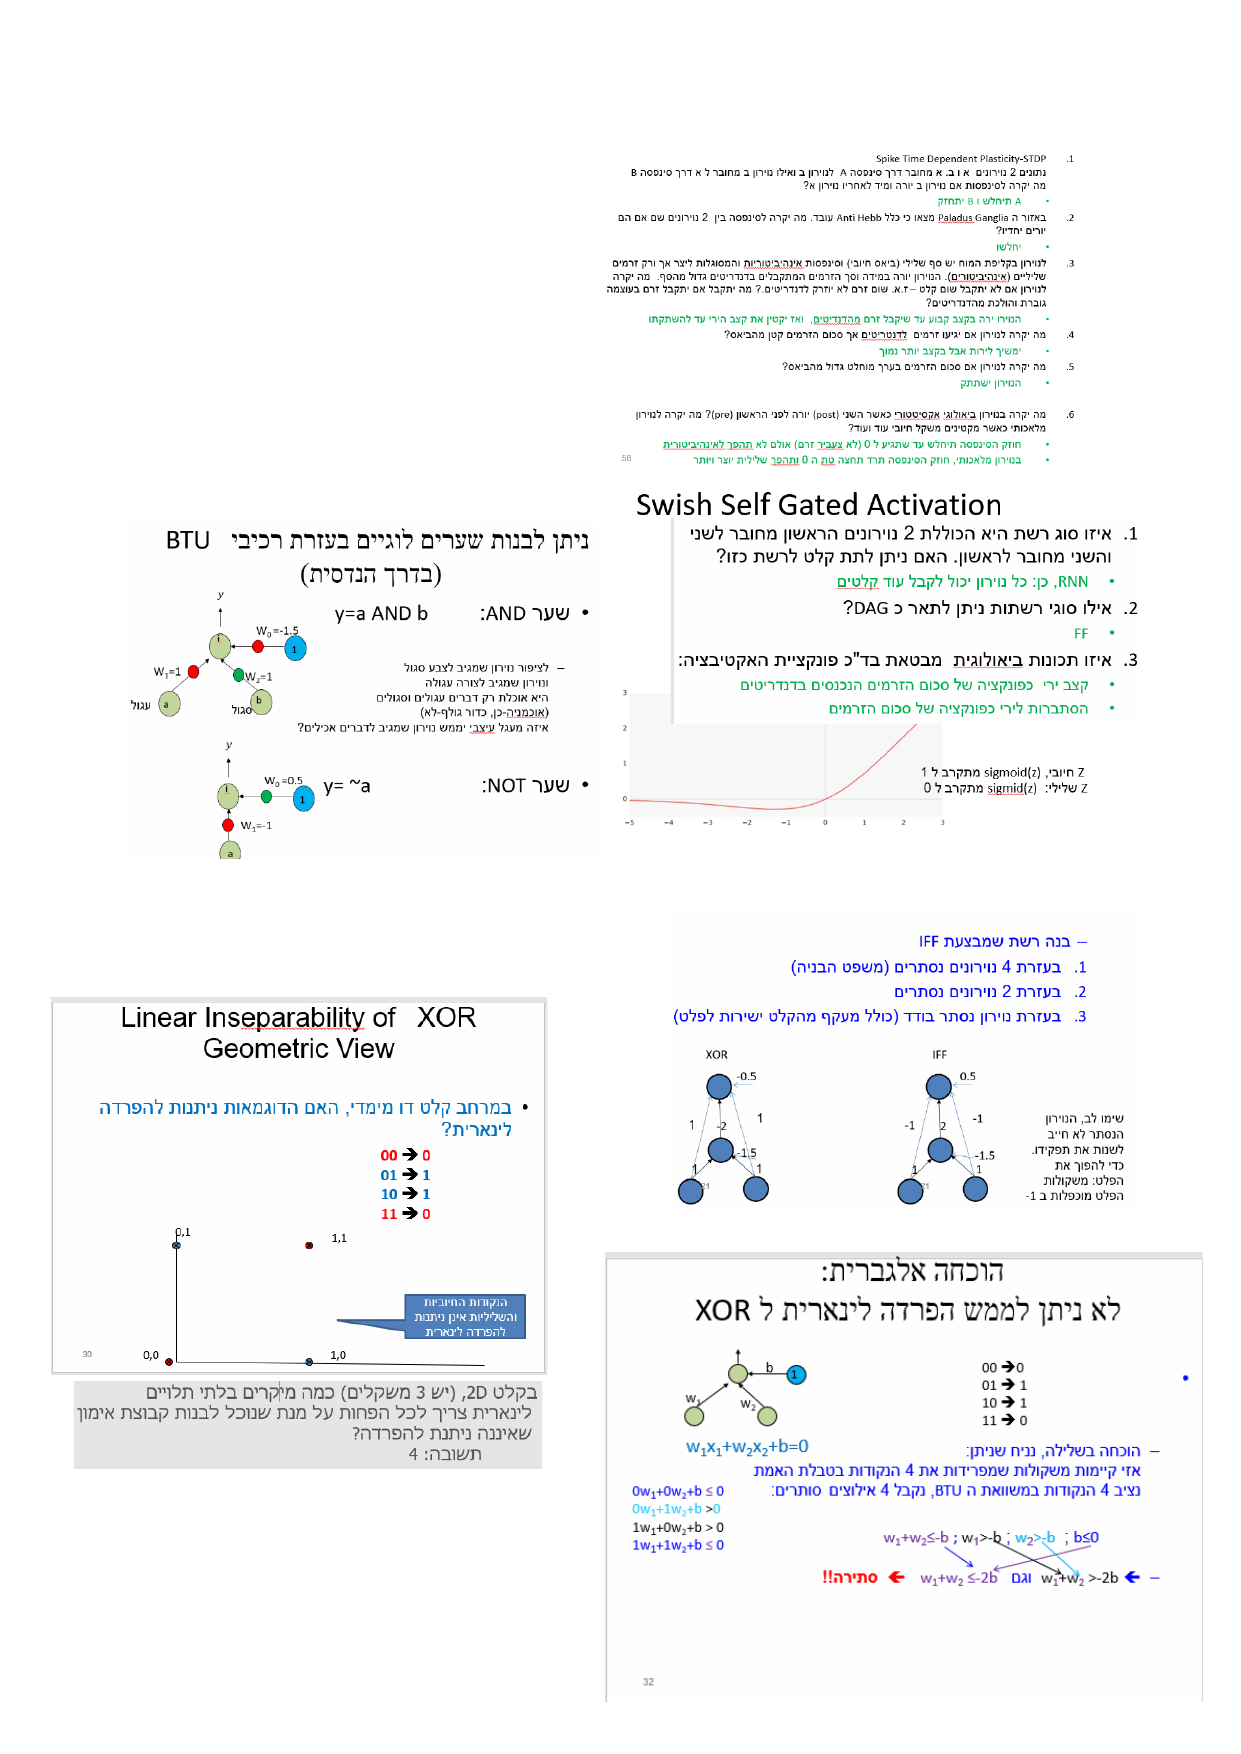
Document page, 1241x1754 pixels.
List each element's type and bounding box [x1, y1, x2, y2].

picture [603, 150, 1084, 468]
picture [611, 469, 1139, 834]
picture [50, 997, 548, 1375]
picture [126, 521, 599, 859]
picture [671, 910, 1141, 1209]
picture [73, 1381, 543, 1469]
picture [604, 1252, 1203, 1702]
